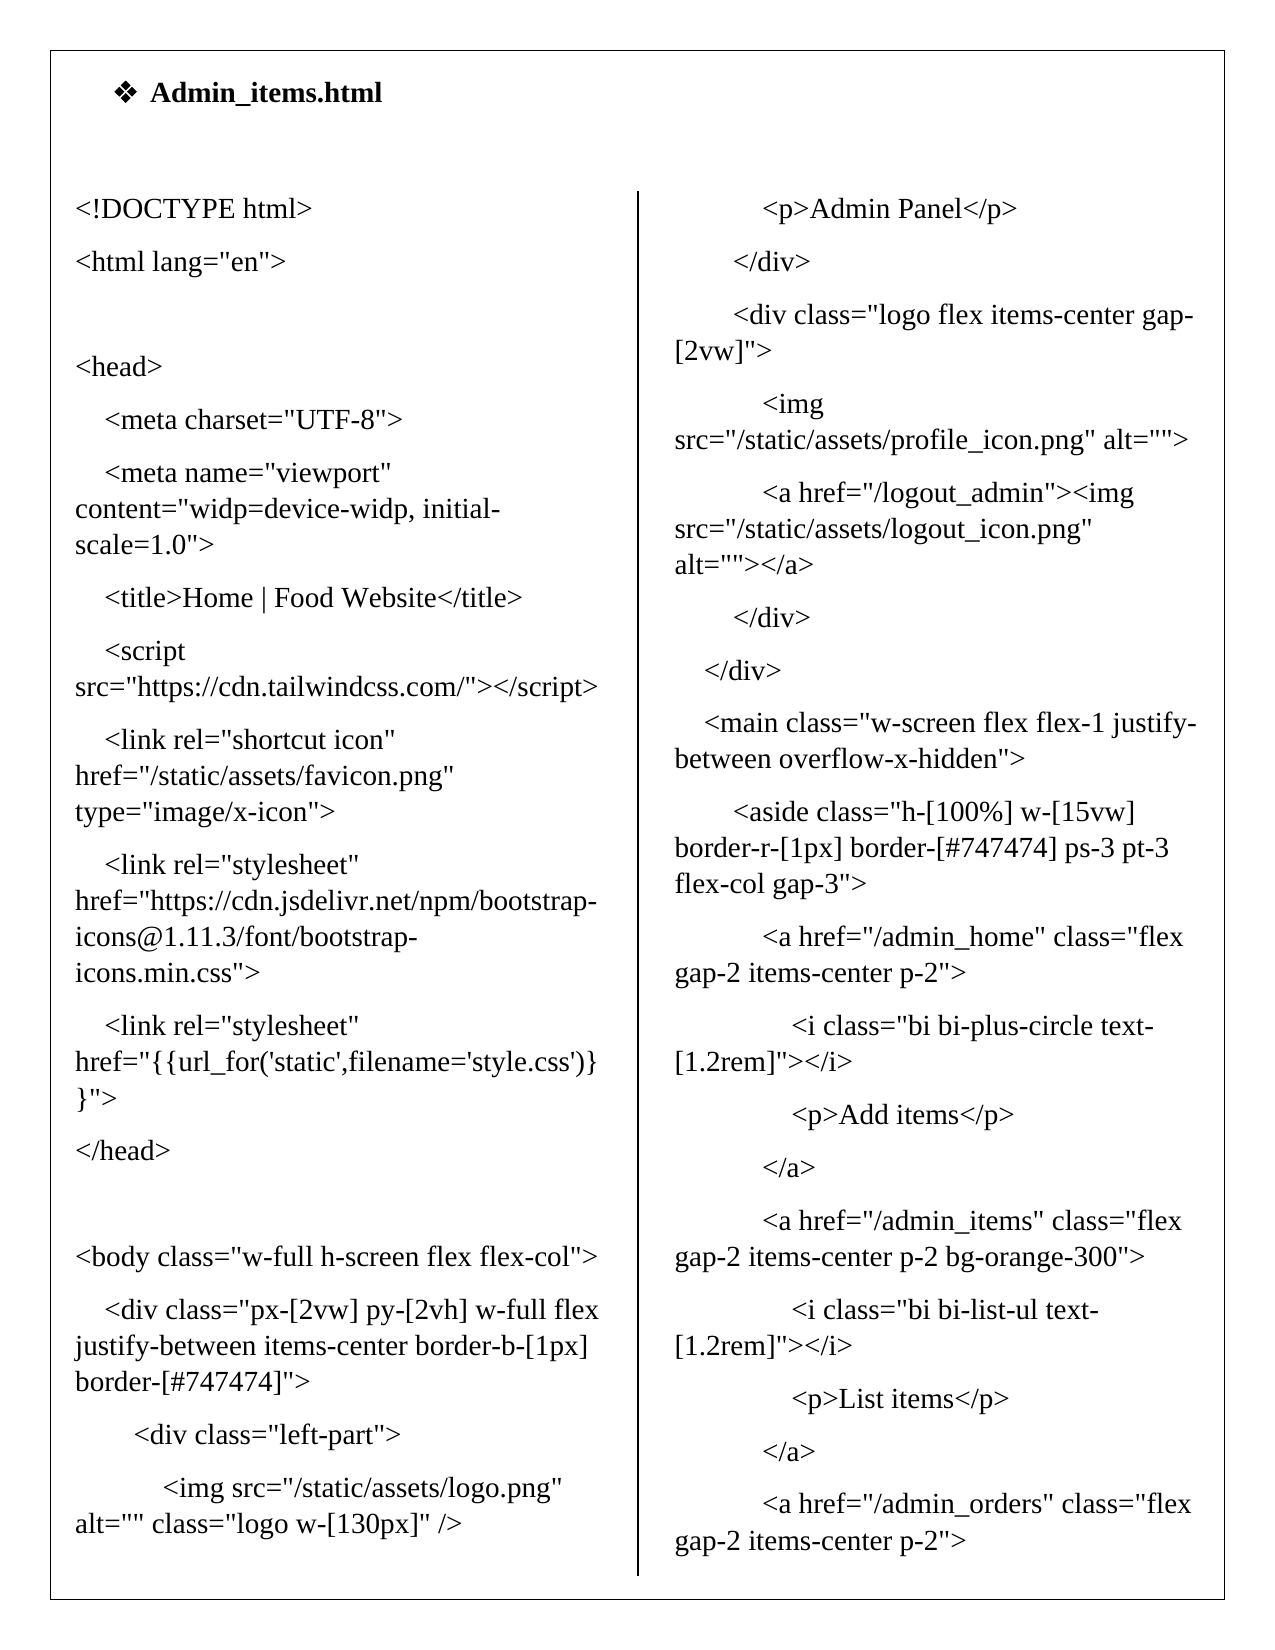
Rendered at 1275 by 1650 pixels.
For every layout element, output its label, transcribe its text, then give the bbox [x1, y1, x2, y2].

text </div> [674, 653, 1200, 686]
text </div> [674, 600, 1200, 633]
text <i class="bi bi-plus-circle text-[1.2rem]"></i> [674, 1008, 1200, 1078]
text <body class="w-full h-screen flex flex-col"> [75, 1239, 601, 1273]
text <p>Add items</p> [674, 1097, 1200, 1131]
text <meta name="viewport" content="widp=device-widp, initial-scale=1.0"> [75, 455, 601, 561]
text <div class="px-[2vw] py-[2vh] w-full flex justify-between items-center border-b-[1px] border-[#747474]"> [75, 1292, 601, 1398]
text <i class="bi bi-list-ul text-[1.2rem]"></i> [674, 1292, 1200, 1362]
text <a href="/admin_orders" class="flex gap-2 items-center p-2"> [674, 1487, 1200, 1556]
text <link rel="stylesheet" href="https://cdn.jsdelivr.net/npm/bootstrap-icons@1.11.3/font/bootstrap-icons.min.css"> [75, 847, 601, 989]
text </a> [674, 1150, 1200, 1184]
text <p>Admin Panel</p> [674, 191, 1200, 225]
text <a href="/admin_home" class="flex gap-2 items-center p-2"> [674, 919, 1200, 989]
text </head> [75, 1133, 601, 1167]
text <aside class="h-[100%] w-[15vw] border-r-[1px] border-[#747474] ps-3 pt-3 flex-col gap-3"> [674, 794, 1200, 900]
text <head> [75, 349, 601, 383]
text <meta charset="UTF-8"> [75, 402, 601, 436]
text <img src="/static/assets/profile_icon.png" alt=""> [674, 386, 1200, 455]
text <div class="logo flex items-center gap-[2vw]"> [674, 297, 1200, 366]
text <img src="/static/assets/logo.png" alt="" class="logo w-[130px]" /> [75, 1470, 601, 1539]
text </a> [674, 1434, 1200, 1467]
text </div> [674, 244, 1200, 277]
text <title>Home | Food Website</title> [75, 580, 601, 614]
text <div class="left-part"> [75, 1417, 601, 1451]
list Admin_items.html [112, 75, 1200, 109]
text <!DOCTYPE html> [75, 191, 601, 225]
text <html lang="en"> [75, 244, 601, 277]
text <script src="https://cdn.tailwindcss.com/"></script> [75, 633, 601, 703]
text <a href="/admin_items" class="flex gap-2 items-center p-2 bg-orange-300"> [674, 1203, 1200, 1273]
text <main class="w-screen flex flex-1 justify-between overflow-x-hidden"> [674, 705, 1200, 775]
text <link rel="stylesheet" href="{{url_for('static',filename='style.css')}}"> [75, 1008, 601, 1114]
text <link rel="shortcut icon" href="/static/assets/favicon.png" type="image/x-icon"> [75, 722, 601, 828]
text <p>List items</p> [674, 1381, 1200, 1414]
text <a href="/logout_admin"><img src="/static/assets/logout_icon.png" alt=""></a> [674, 475, 1200, 581]
